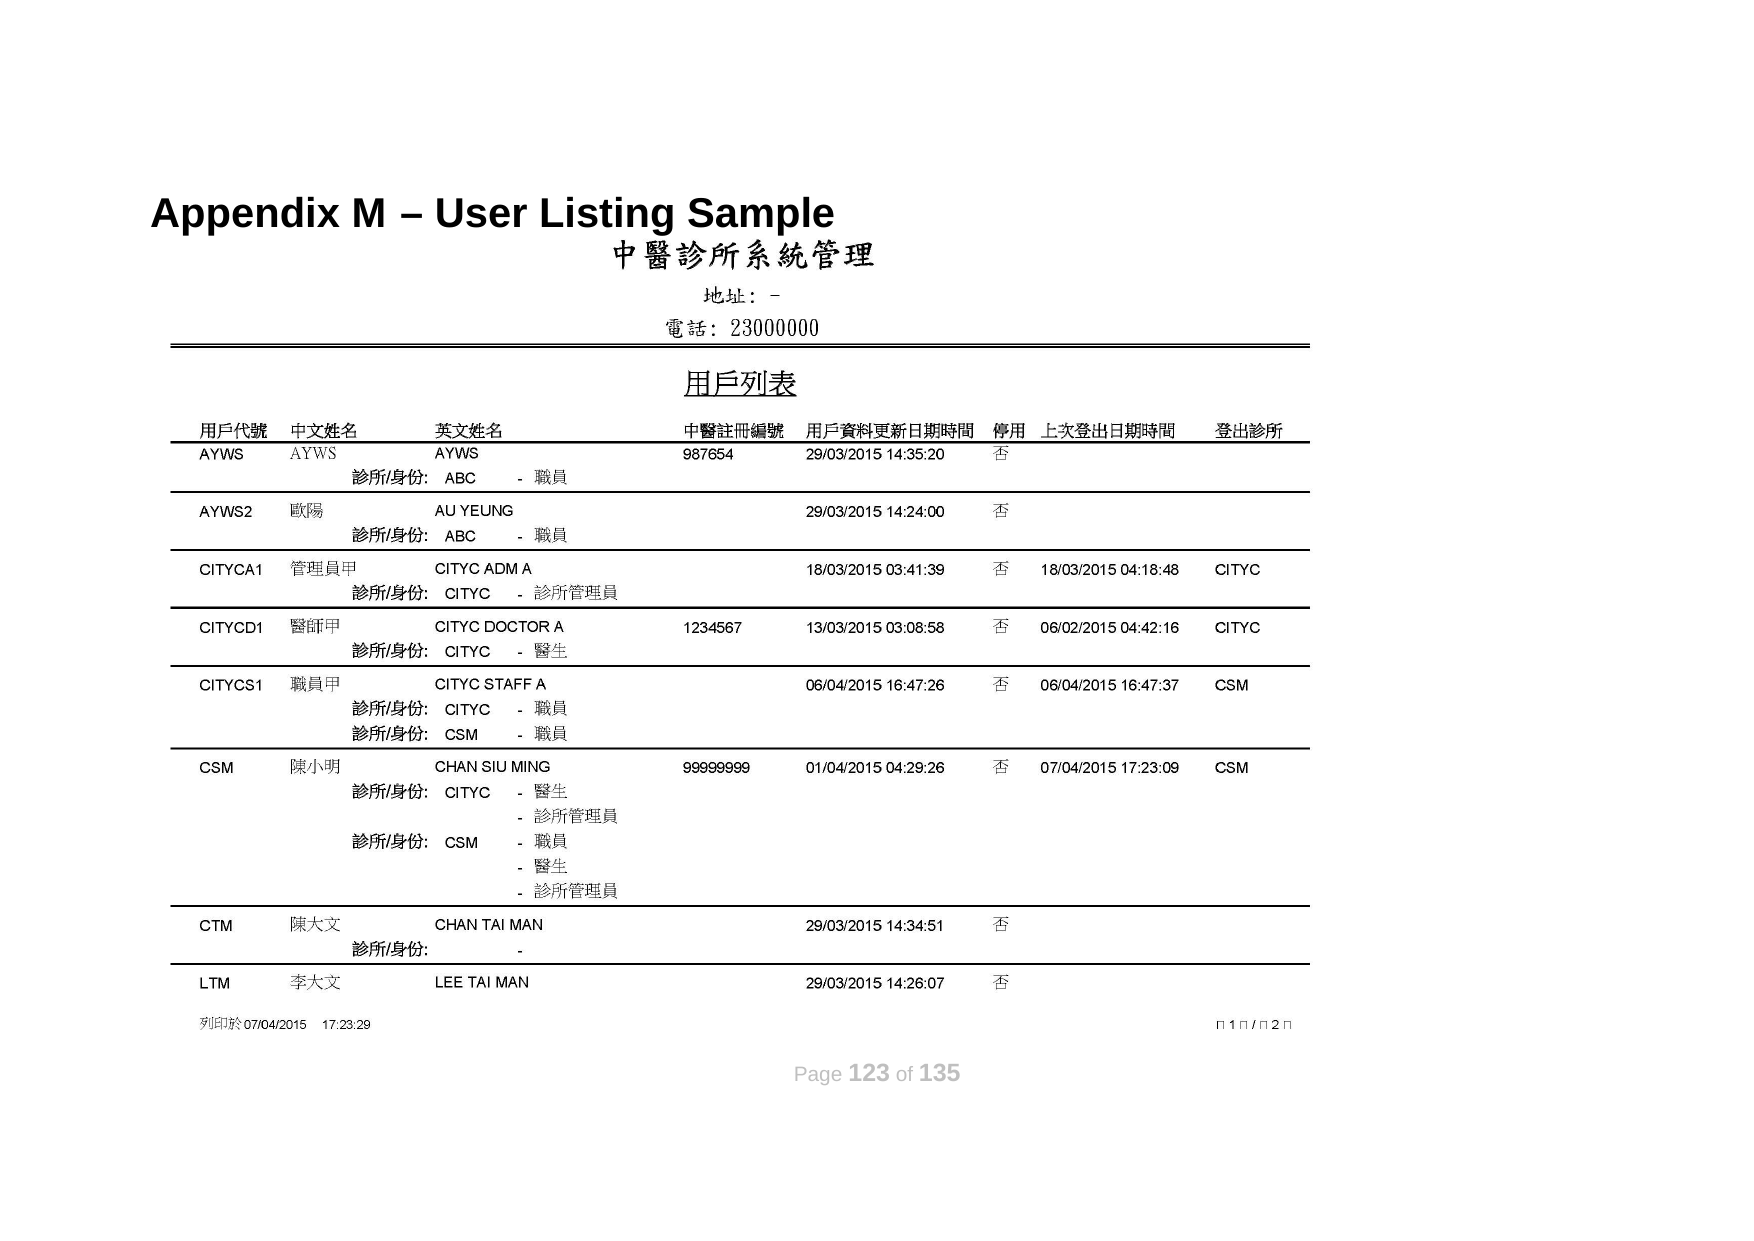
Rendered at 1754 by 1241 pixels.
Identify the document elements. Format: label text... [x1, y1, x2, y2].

picture [150, 237, 1330, 1052]
subtitle – User Listing Sample [150, 189, 1604, 237]
